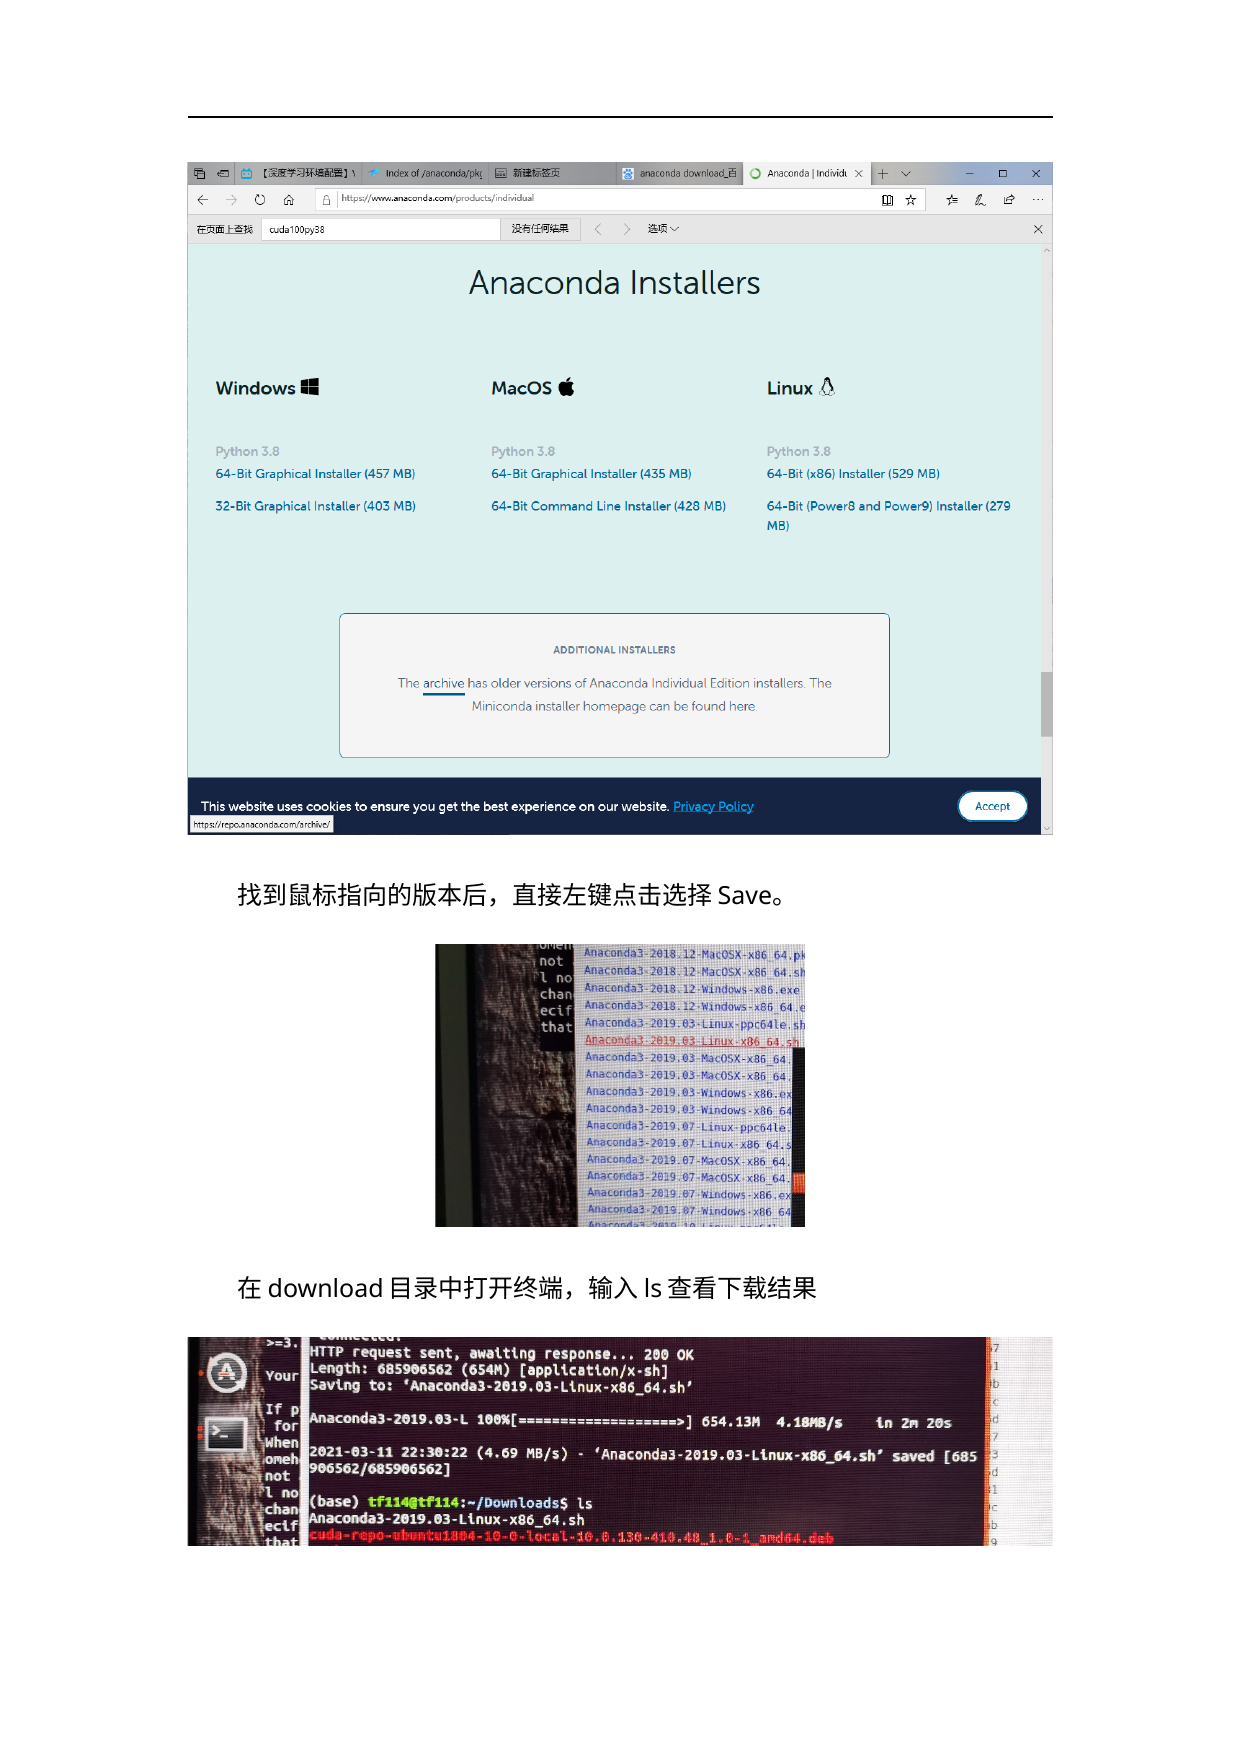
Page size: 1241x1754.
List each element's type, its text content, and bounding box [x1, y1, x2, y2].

text 在download目录中打开终端，输入ls查看下载结果 [187, 1254, 1053, 1319]
text 找到鼠标指向的版本后，直接左键点击选择Save。 [187, 861, 1053, 926]
picture [187, 162, 1053, 835]
picture [435, 944, 805, 1227]
picture [187, 1337, 1053, 1546]
